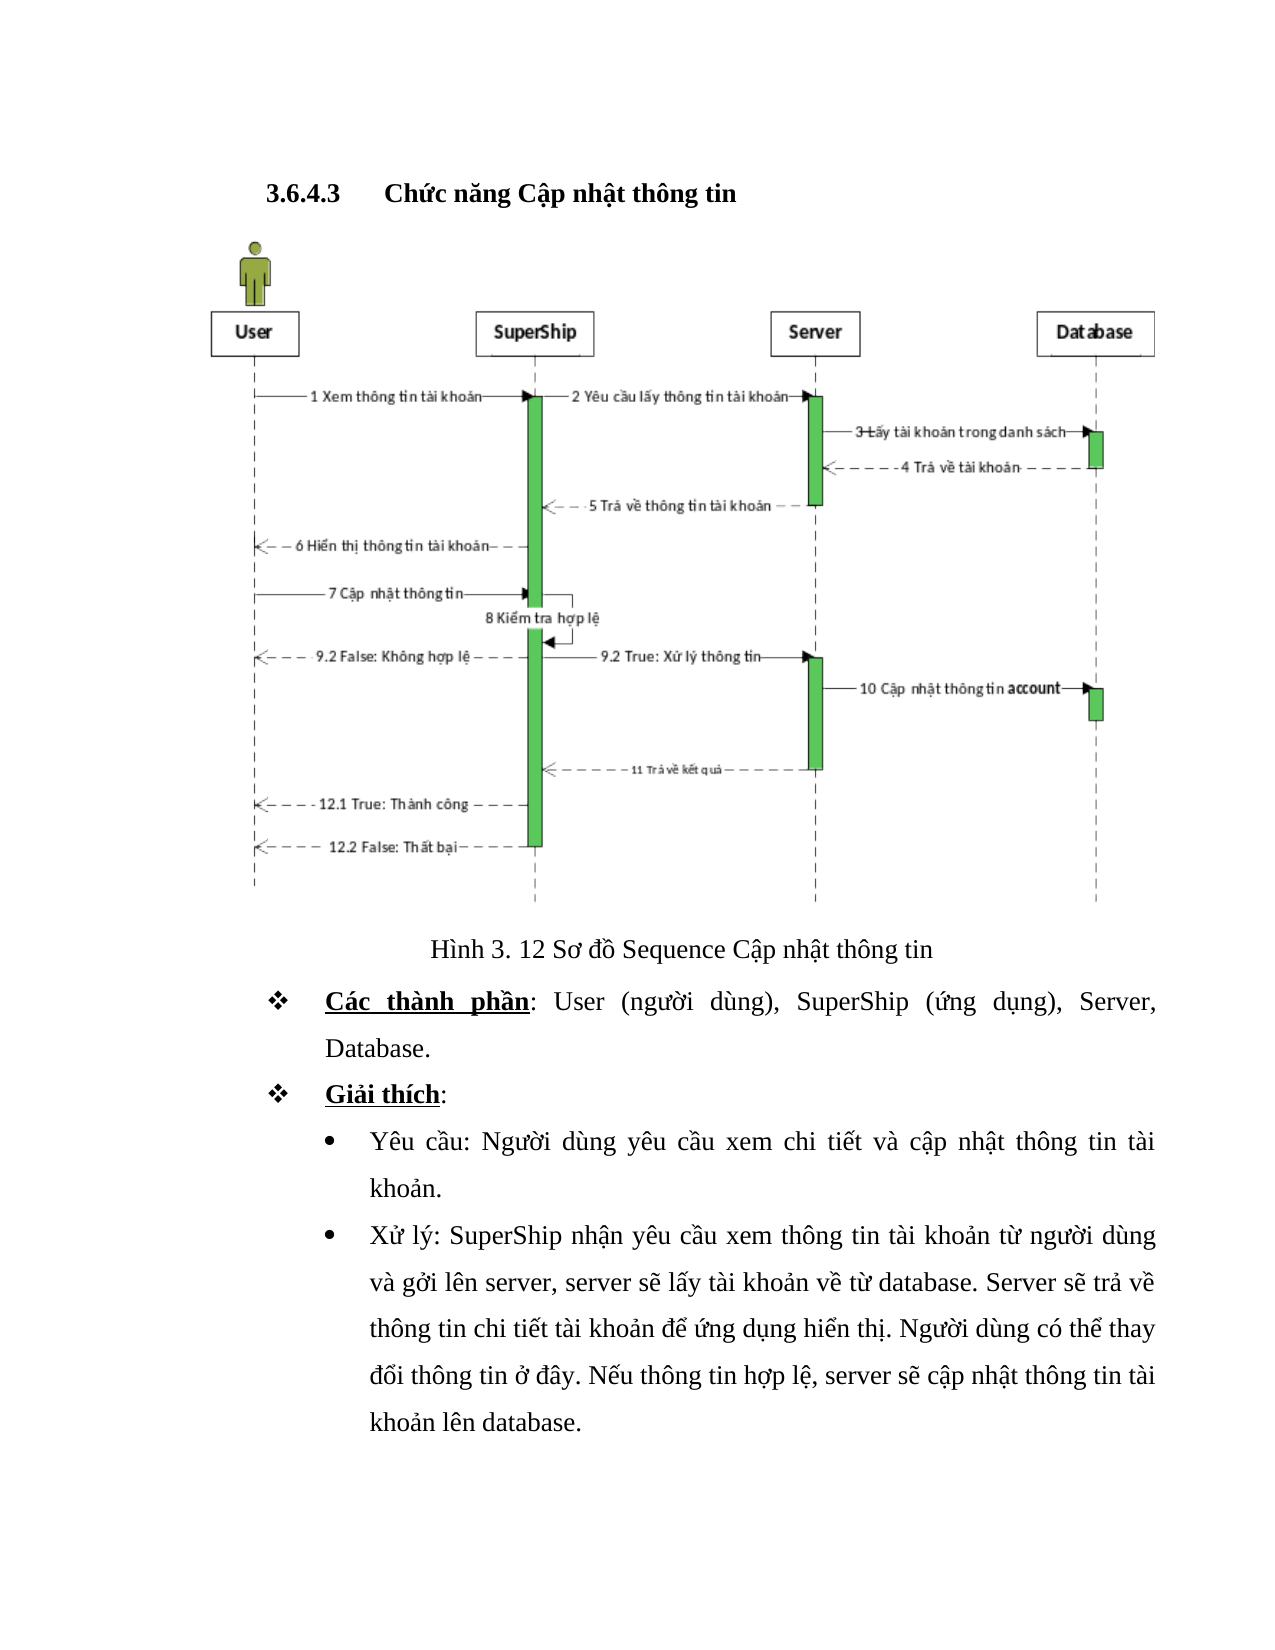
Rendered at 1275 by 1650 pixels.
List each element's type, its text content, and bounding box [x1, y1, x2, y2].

list Xử lý: SuperShip nhận yêu cầu xem thông tin tài khoản từ người dùng và gởi lên server, server sẽ lấy tài khoản về từ database. Server sẽ trả về thông tin chi tiết tài khoản để ứng dụng hiển thị. Người dùng có thể thay đổi thông tin ở đây. Nếu thông tin hợp lệ, server sẽ cập nhật thông tin tài khoản lên database. [325, 1219, 1157, 1437]
list Các thành phần: User (người dùng), SuperShip (ứng dụng), Server, Database. [266, 985, 1157, 1063]
text Hình 3. 12 Sơ đồ Sequence Cập nhật thông tin [207, 239, 1157, 964]
list Chức năng Cập nhật thông tin [266, 177, 1157, 208]
list Yêu cầu: Người dùng yêu cầu xem chi tiết và cập nhật thông tin tài khoản. [325, 1126, 1157, 1203]
list Giải thích: [266, 1079, 1157, 1110]
